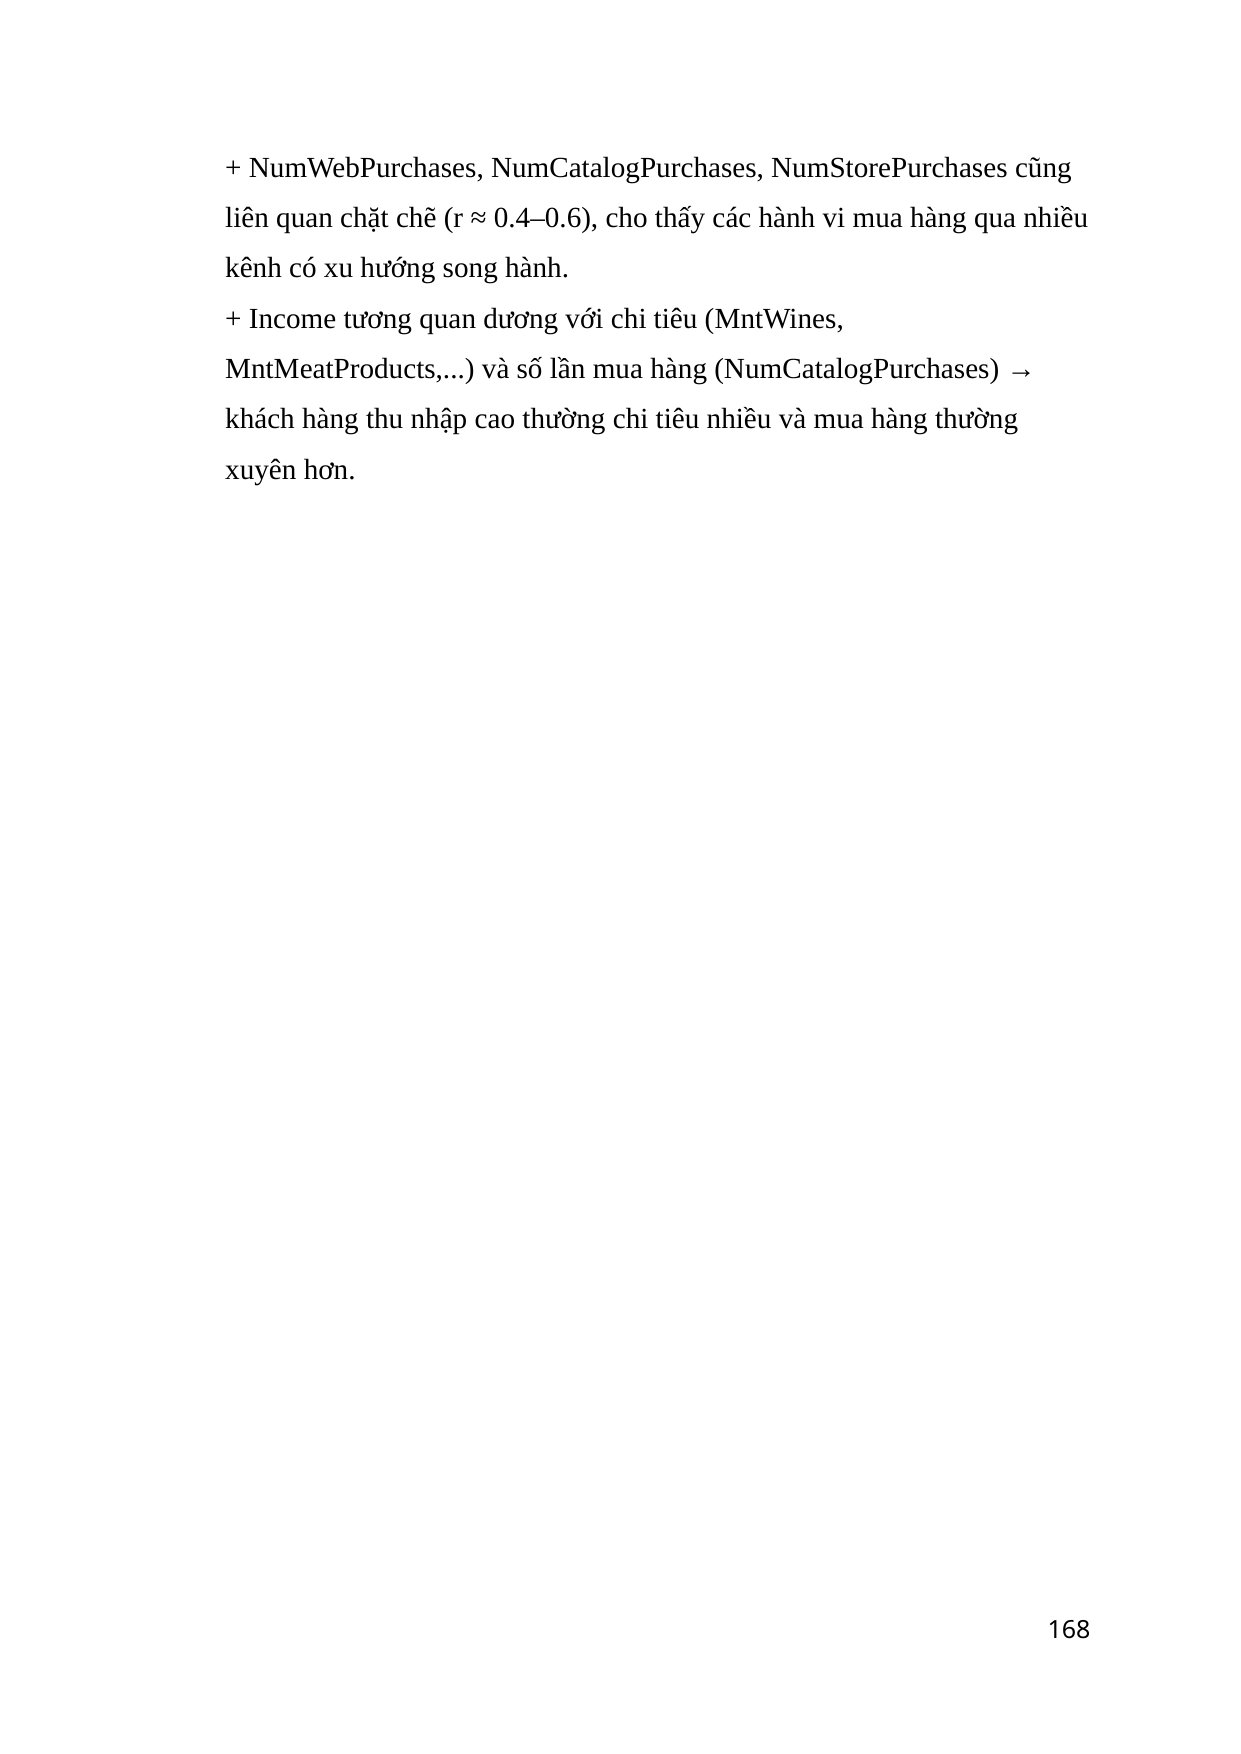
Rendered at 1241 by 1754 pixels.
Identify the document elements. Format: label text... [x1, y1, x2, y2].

list + Income tương quan dương với chi tiêu (MntWines, MntMeatProducts,...) và số lần mua hàng (NumCatalogPurchases) → khách hàng thu nhập cao thường chi tiêu nhiều và mua hàng thường xuyên hơn. [225, 301, 1090, 485]
list + NumWebPurchases, NumCatalogPurchases, NumStorePurchases cũng liên quan chặt chẽ (r ≈ 0.4–0.6), cho thấy các hành vi mua hàng qua nhiều kênh có xu hướng song hành. [225, 150, 1090, 284]
